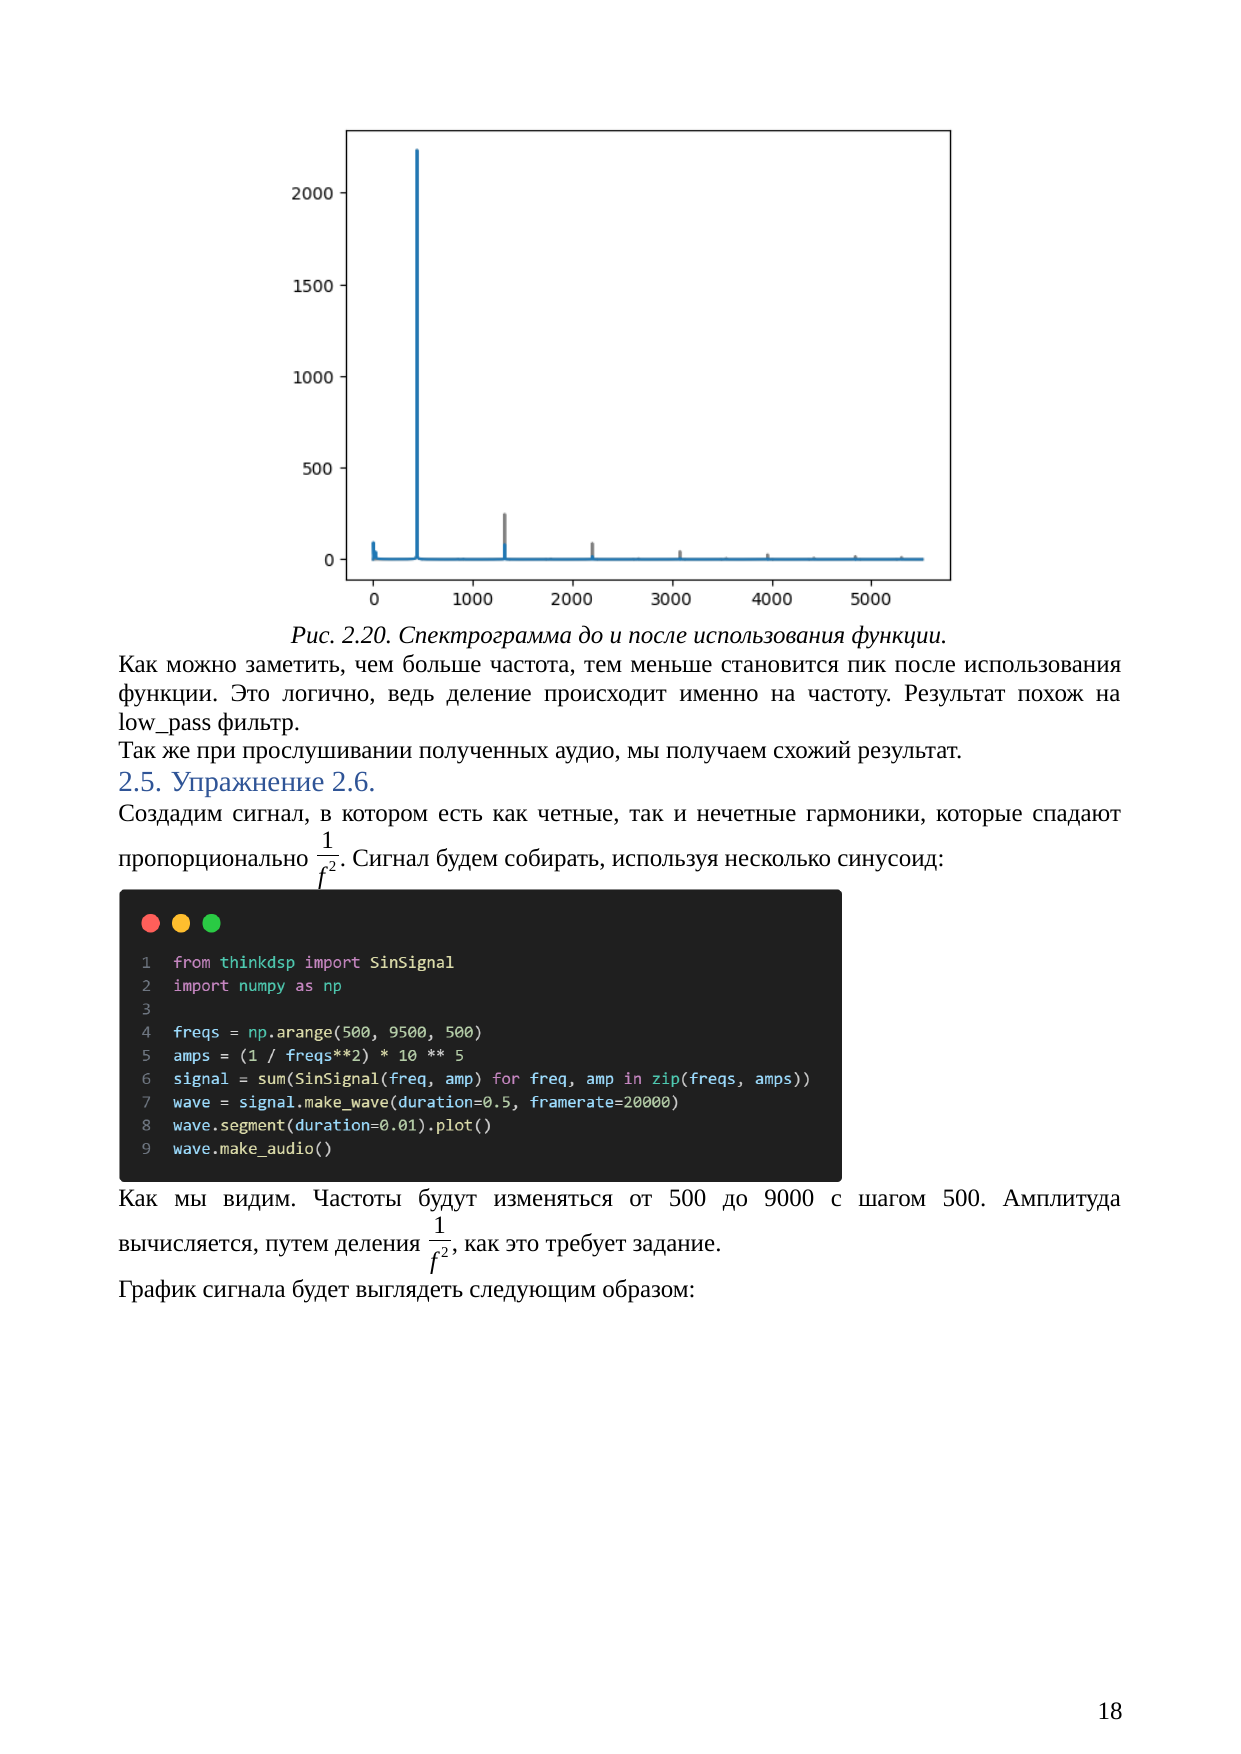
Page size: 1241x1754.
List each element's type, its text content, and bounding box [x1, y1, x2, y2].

text График сигнала будет выглядеть следующим образом: [118, 1274, 1122, 1303]
picture [279, 118, 961, 621]
text Так же при прослушивании полученных аудио, мы получаем схожий результат. [118, 736, 1122, 764]
text Как мы видим. Частоты будут изменяться от 500 до 9000 с шагом 500. Амплитуда вычисляется, путем деления , как это требует задание. [118, 1183, 1122, 1274]
subtitle Упражнение 2.6. [118, 764, 1122, 798]
picture [118, 889, 843, 1183]
text Создадим сигнал, в котором есть как четные, так и нечетные гармоники, которые спадают пропорционально . Сигнал будем собирать, используя несколько синусоид: [118, 798, 1122, 889]
text Как можно заметить, чем больше частота, тем меньше становится пик после использования функции. Это логично, ведь деление происходит именно на частоту. Результат похож на low_pass фильтр. [118, 649, 1122, 736]
